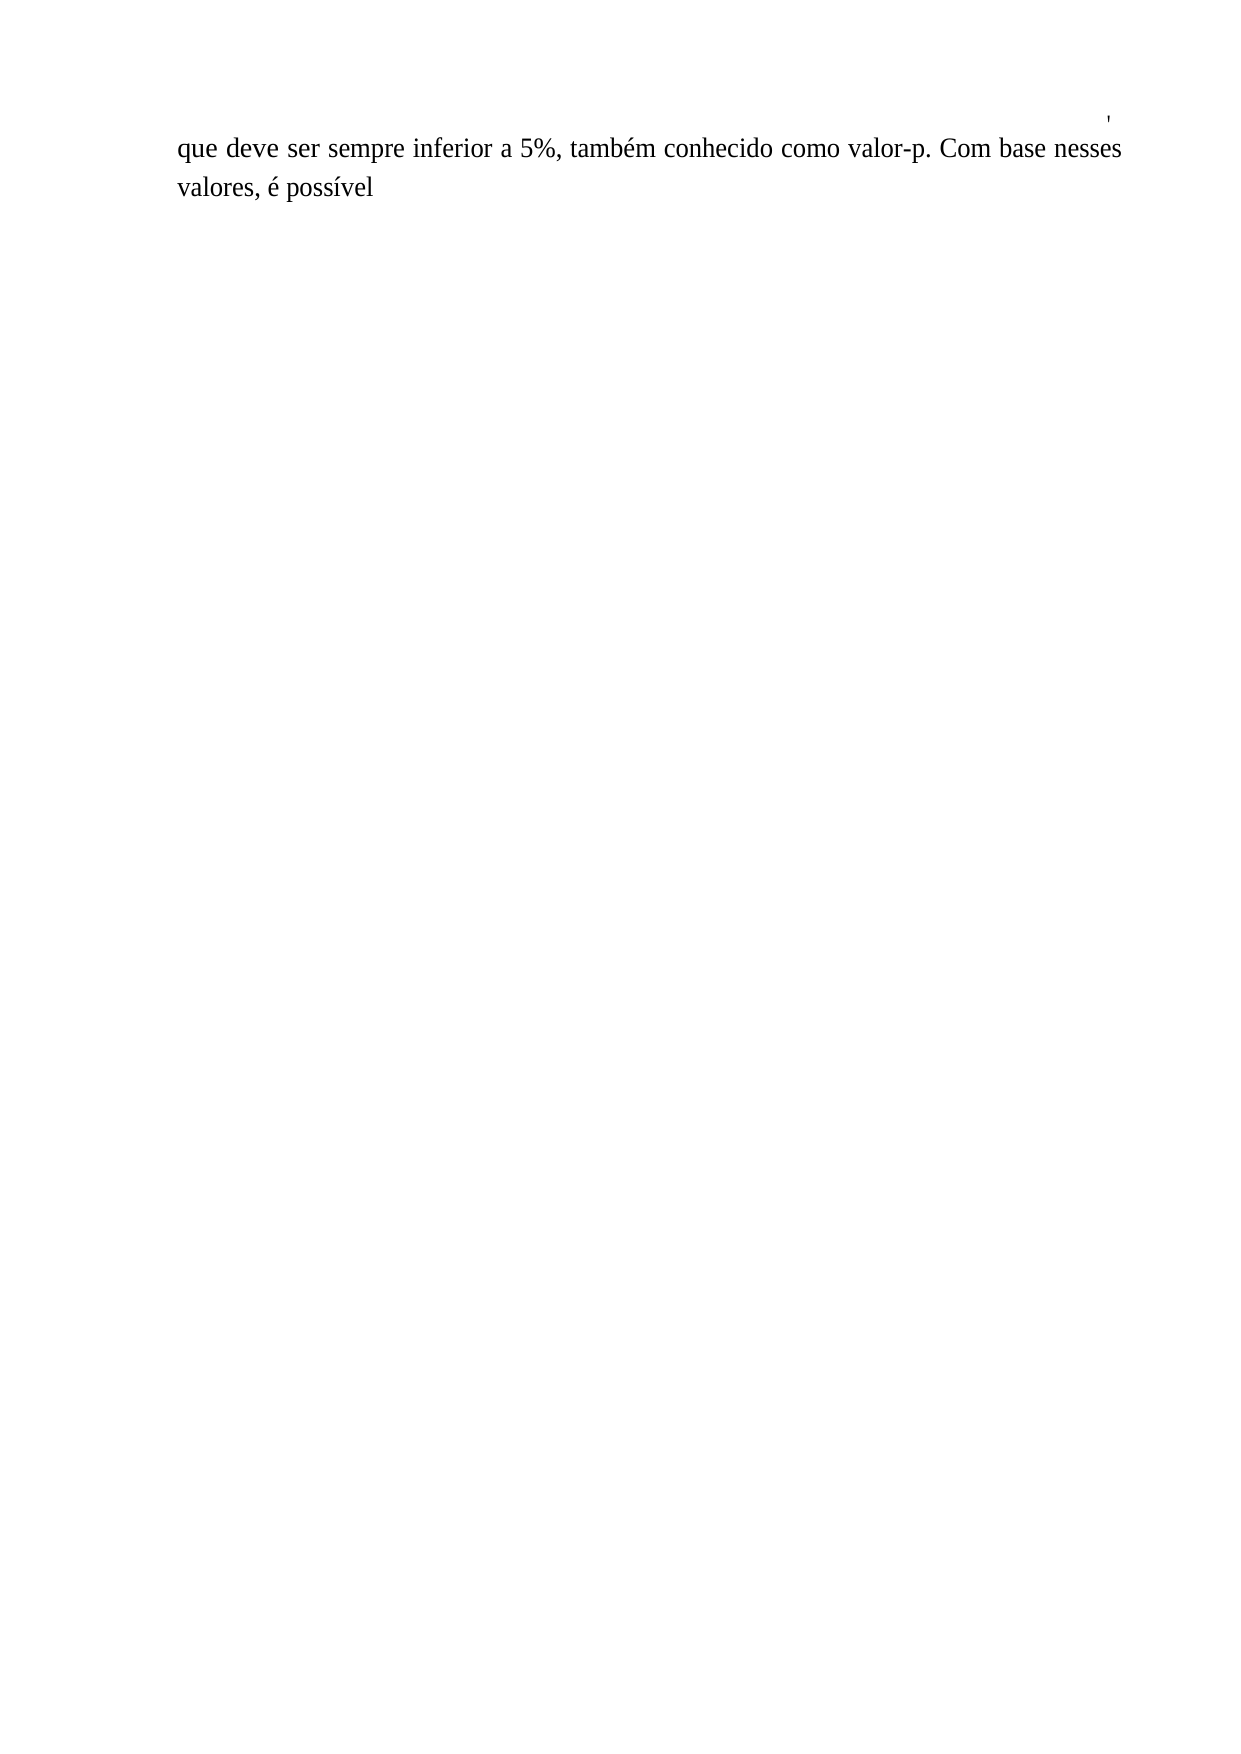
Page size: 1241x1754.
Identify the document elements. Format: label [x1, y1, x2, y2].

text [177, 131, 1122, 203]
